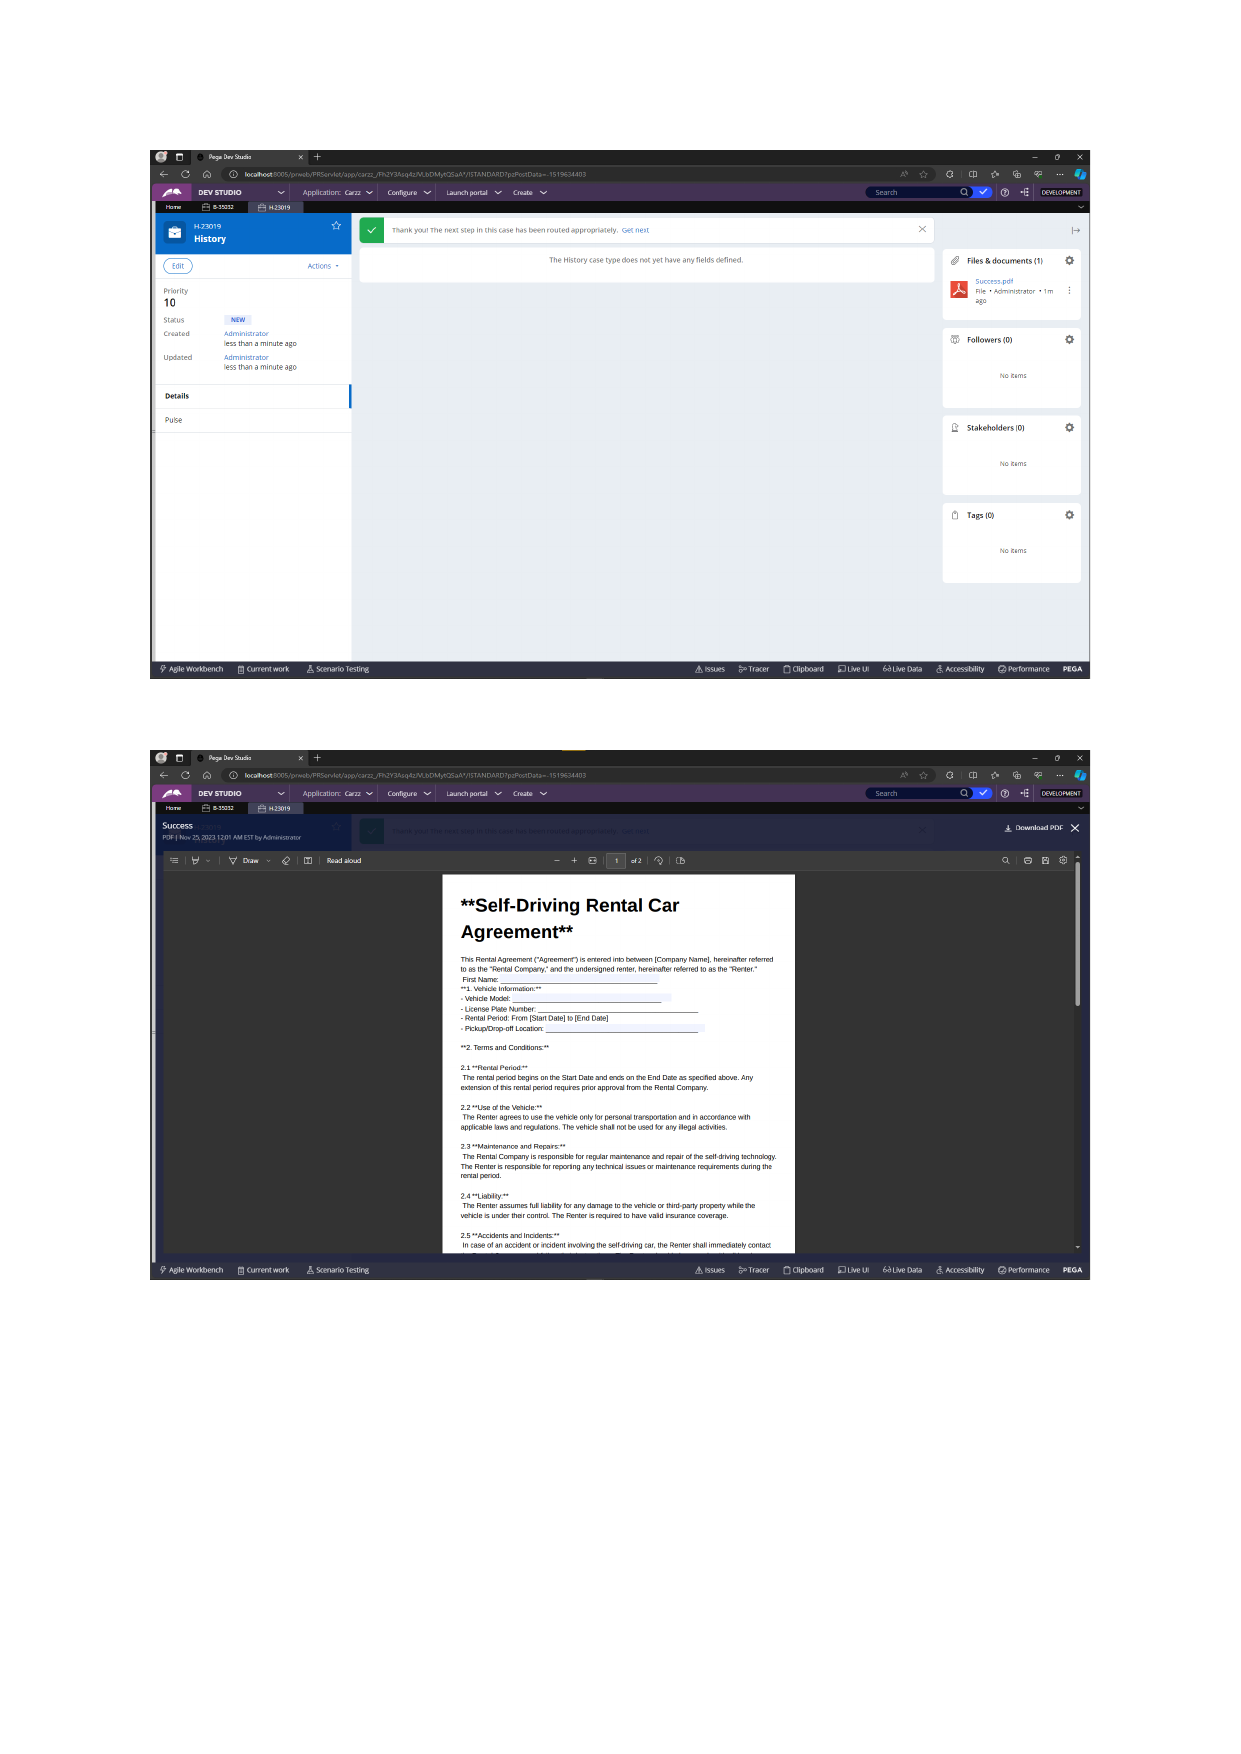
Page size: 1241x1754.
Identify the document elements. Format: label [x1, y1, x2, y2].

picture [150, 150, 1091, 679]
picture [150, 750, 1091, 1280]
